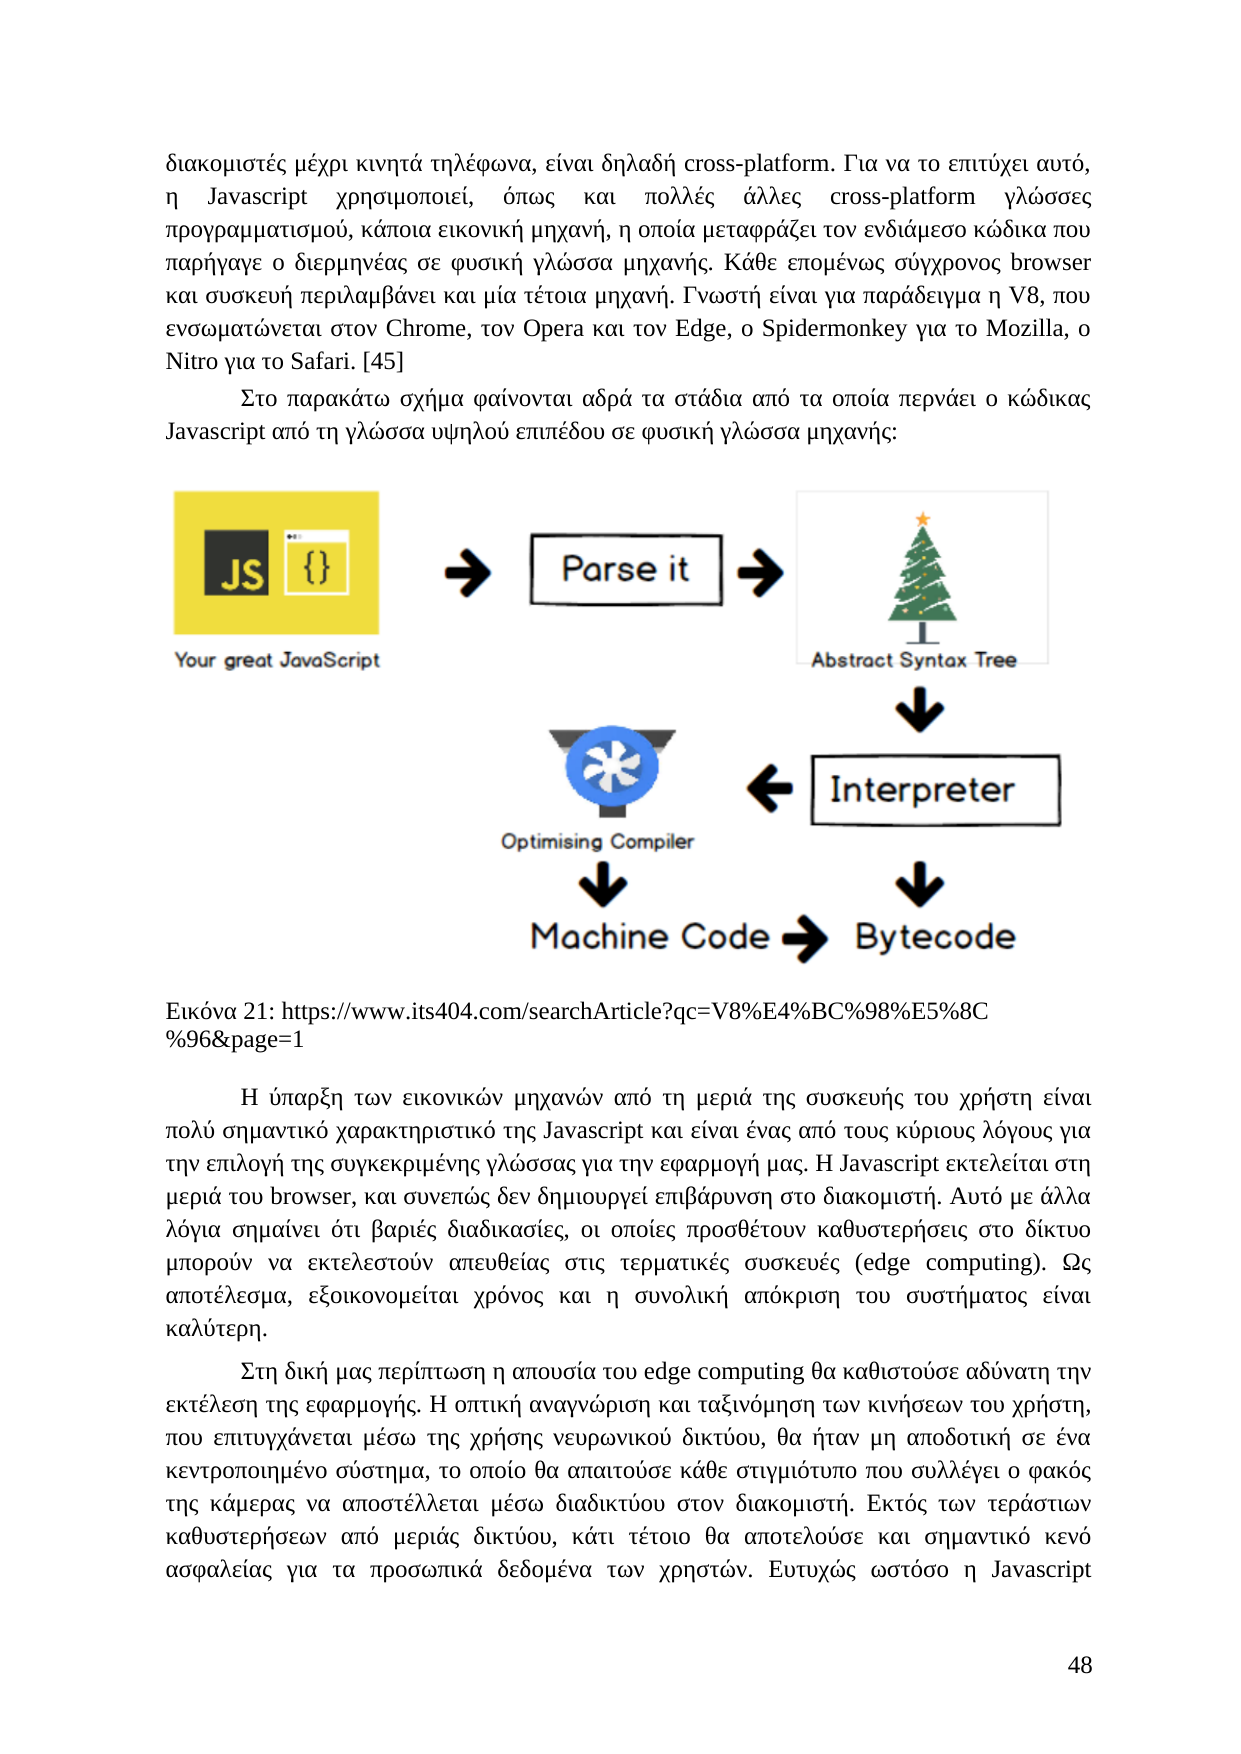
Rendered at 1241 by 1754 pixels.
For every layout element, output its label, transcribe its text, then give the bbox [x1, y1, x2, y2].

picture [165, 482, 1092, 996]
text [165, 1356, 1092, 1583]
text Η ύπαρξη των εικονικών μηχανών από τη μεριά της συσκευής του χρήστη είναι πολύ σημαντικό χαρακτηριστικό της Javascript και είναι ένας από τους κύριους λόγους για την επιλογή της συγκεκριμένης γλώσσας για την εφαρμογή μας. Η Javascript εκτελείται στη μεριά του browser, και συνεπώς δεν δημιουργεί επιβάρυνση στο διακομιστή. Αυτό με άλλα λόγια σημαίνει ότι βαριές διαδικασίες, οι οποίες προσθέτουν καθυστερήσεις στο δίκτυο μπορούν να εκτελεστούν απευθείας στις τερματικές συσκευές (edge computing). Ως αποτέλεσμα, εξοικονομείται χρόνος και η συνολική απόκριση του συστήματος είναι καλύτερη. [165, 1082, 1092, 1342]
text Εικόνα 21: https://www.its404.com/searchArticle?qc=V8%E4%BC%98%E5%8C%96&page=1 [165, 996, 1092, 1053]
text Στο παρακάτω σχήμα φαίνονται αδρά τα στάδια από τα οποία περνάει ο κώδικας Javascript από τη γλώσσα υψηλού επιπέδου σε φυσική γλώσσα μηχανής: [165, 383, 1092, 445]
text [165, 148, 1092, 374]
